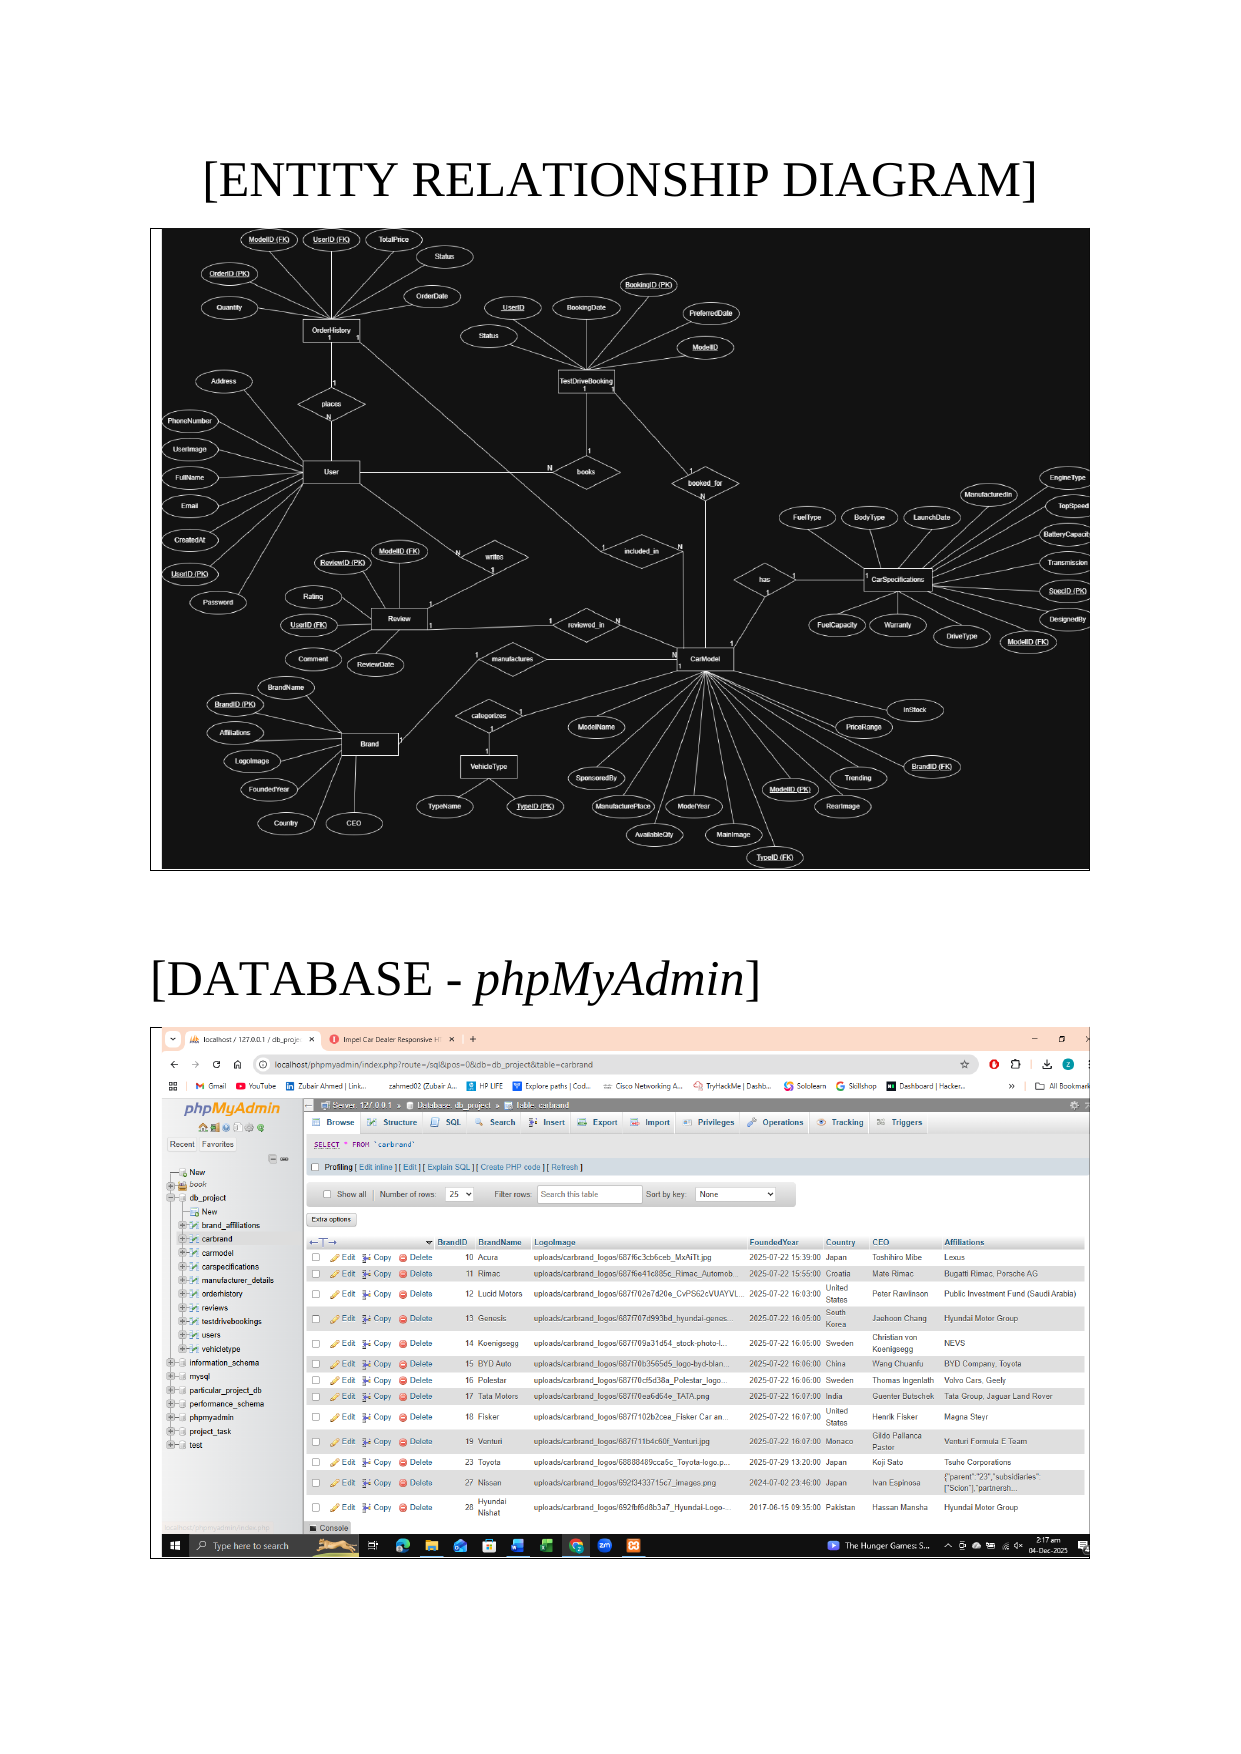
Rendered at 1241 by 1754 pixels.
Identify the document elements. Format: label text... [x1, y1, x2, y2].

text [ENTITY RELATIONSHIP DIAGRAM] [150, 150, 1090, 207]
table_header [151, 1028, 1089, 1558]
picture [161, 1027, 1090, 1557]
picture [161, 228, 1090, 869]
table_header [151, 229, 1089, 870]
text [DATABASE - phpMyAdmin] [150, 949, 1090, 1007]
